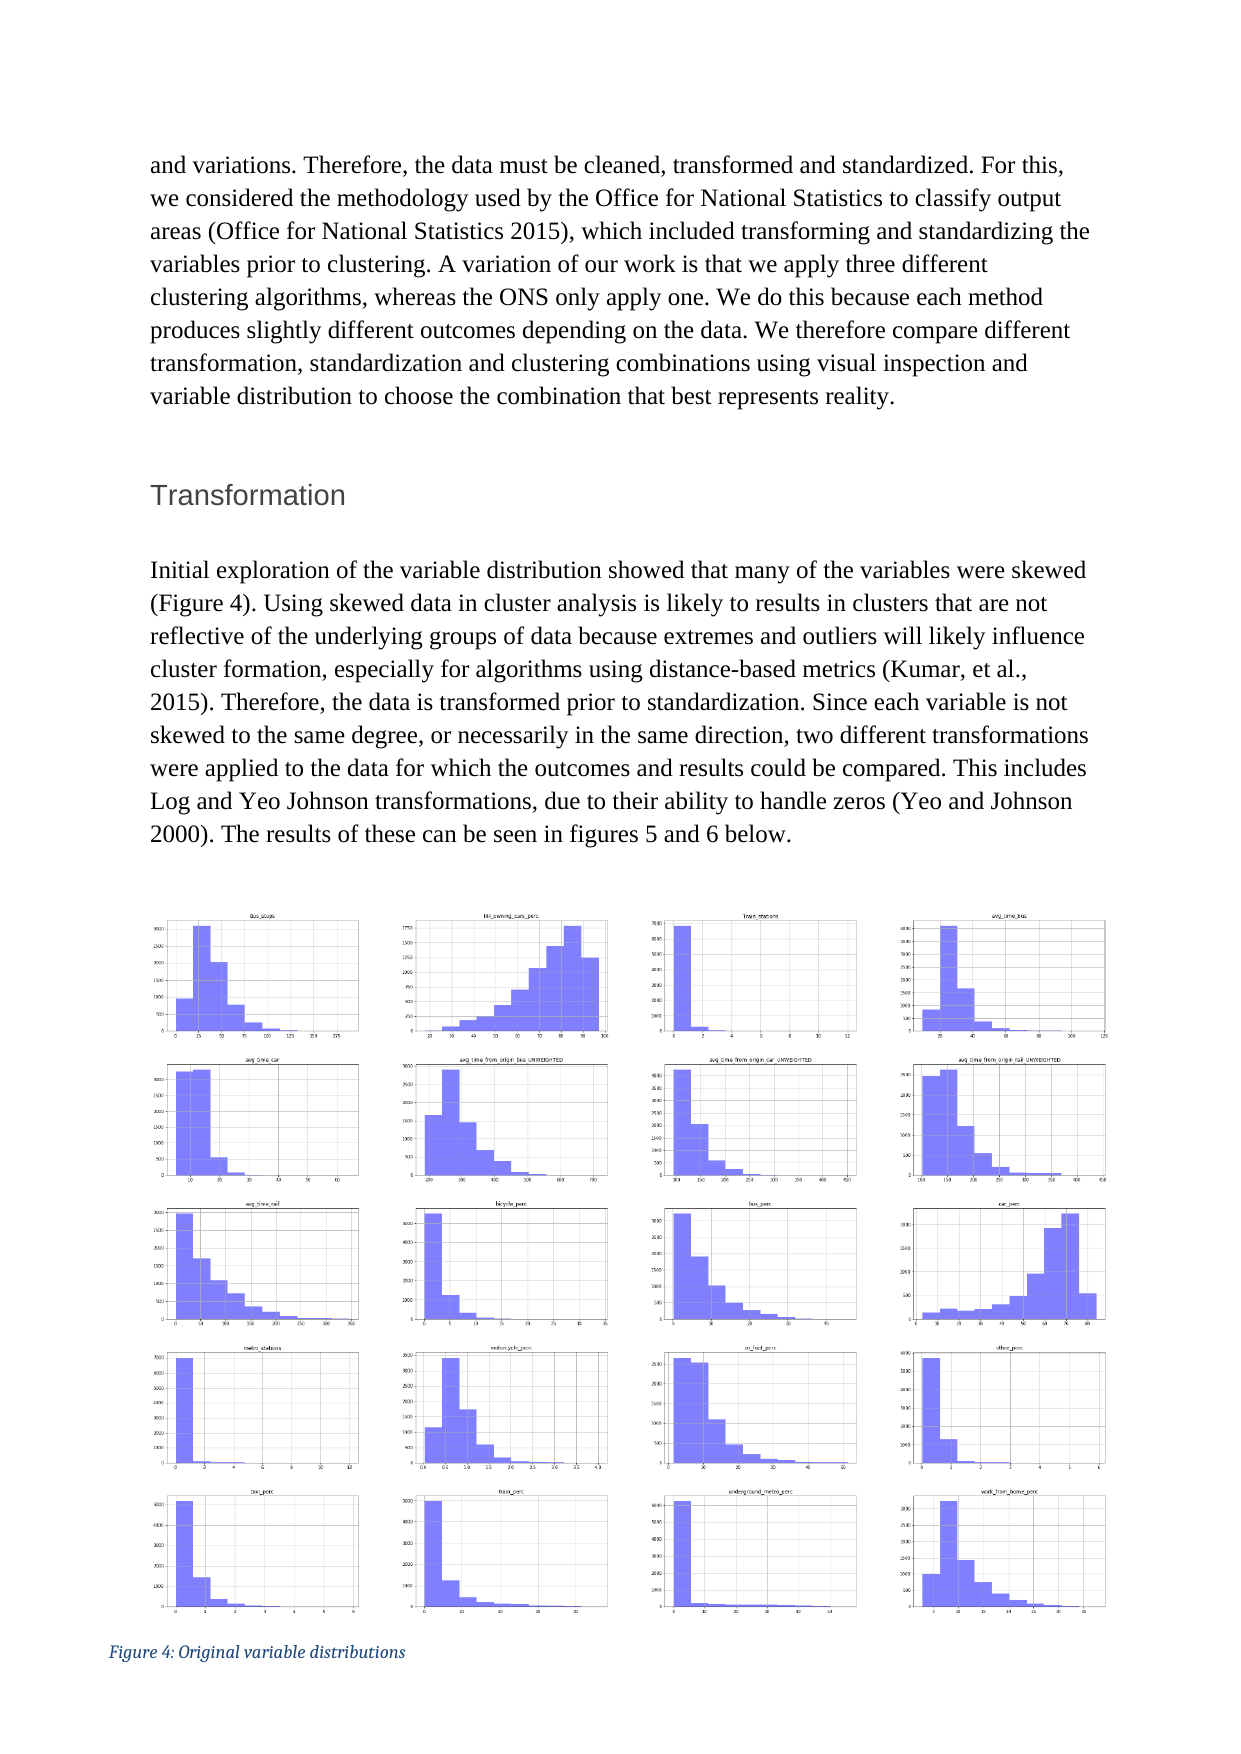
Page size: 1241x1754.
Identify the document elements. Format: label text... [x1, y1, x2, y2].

text Initial exploration of the variable distribution showed that many of the variables were skewed (Figure 4). Using skewed data in cluster analysis is likely to results in clusters that are not reflective of the underlying groups of data because extremes and outliers will likely influence cluster formation, especially for algorithms using distance-based metrics (Kumar, et al., 2015). Therefore, the data is transformed prior to standardization. Since each variable is not skewed to the same degree, or necessarily in the same direction, two different transformations were applied to the data for which the outcomes and results could be compared. This includes Log and Yeo Johnson transformations, due to their ability to handle zeros (Yeo and Johnson 2000). The results of these can be seen in figures 5 and 6 below. [150, 555, 1090, 848]
subtitle Transformation [150, 478, 1090, 511]
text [150, 150, 1090, 410]
picture [108, 894, 1148, 1632]
